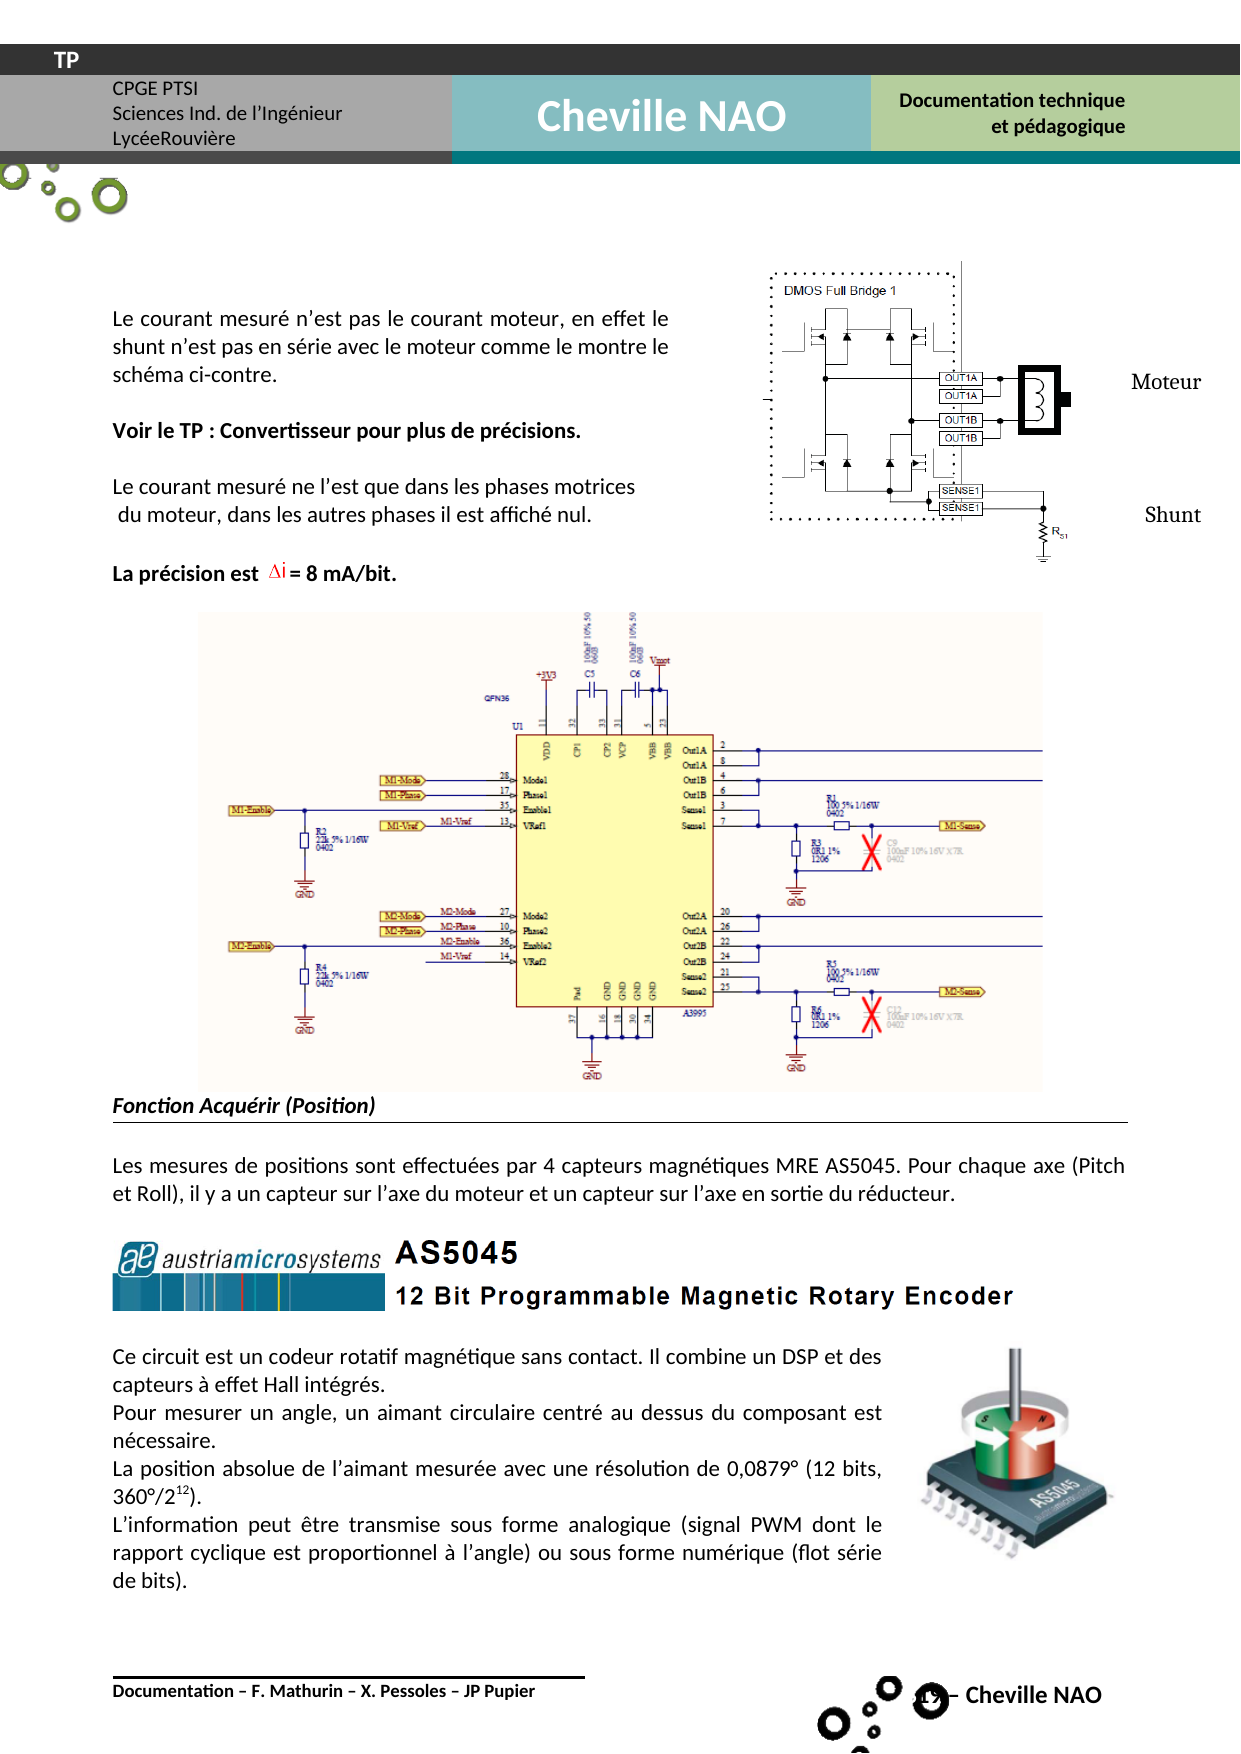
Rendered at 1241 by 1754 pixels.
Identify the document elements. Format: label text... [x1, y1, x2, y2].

table_header Ce circuit est un codeur rotatif magnétique sans contact. Il combine un DSP et des capteurs à effet Hall intégrés. Pour mesurer un angle, un aimant circulaire centré au dessus du composant est nécessaire. La position absolue de l’aimant mesurée avec une résolution de 0,0879° (12 bits, 360°/212). L’information peut être transmise sous forme analogique (signal PWM dont le rapport cyclique est proportionnel à l’angle) ou sous forme numérique (flot série de bits). [101, 1342, 895, 1594]
picture [762, 261, 1107, 416]
text La précision est = 8 mA/bit. [112, 556, 397, 587]
picture [197, 612, 1043, 1092]
picture [817, 1676, 950, 1753]
picture [762, 444, 1107, 472]
picture [967, 528, 1107, 570]
table_header [895, 1342, 1139, 1594]
text Le courant mesuré n’est pas le courant moteur, en effet le shunt n’est pas en série avec le moteur comme le montre le schéma ci-contre. [112, 304, 670, 388]
text Les mesures de positions sont effectuées par 4 capteurs magnétiques MRE AS5045. Pour chaque axe (Pitch et Roll), il y a un capteur sur l’axe du moteur et un capteur sur l’axe en sortie du réducteur. [112, 1151, 1128, 1207]
picture [0, 164, 128, 224]
text Voir le TP : Convertisseur pour plus de précisions. [112, 416, 1128, 444]
text du moteur, dans les autres phases il est affiché nul. [112, 500, 1128, 528]
text Le courant mesuré ne l’est que dans les phases motrices [112, 472, 1128, 500]
subtitle Fonction Acquérir (Position) [112, 1092, 1128, 1123]
picture [112, 1235, 385, 1314]
picture [906, 1341, 1120, 1563]
picture [390, 1235, 1024, 1314]
